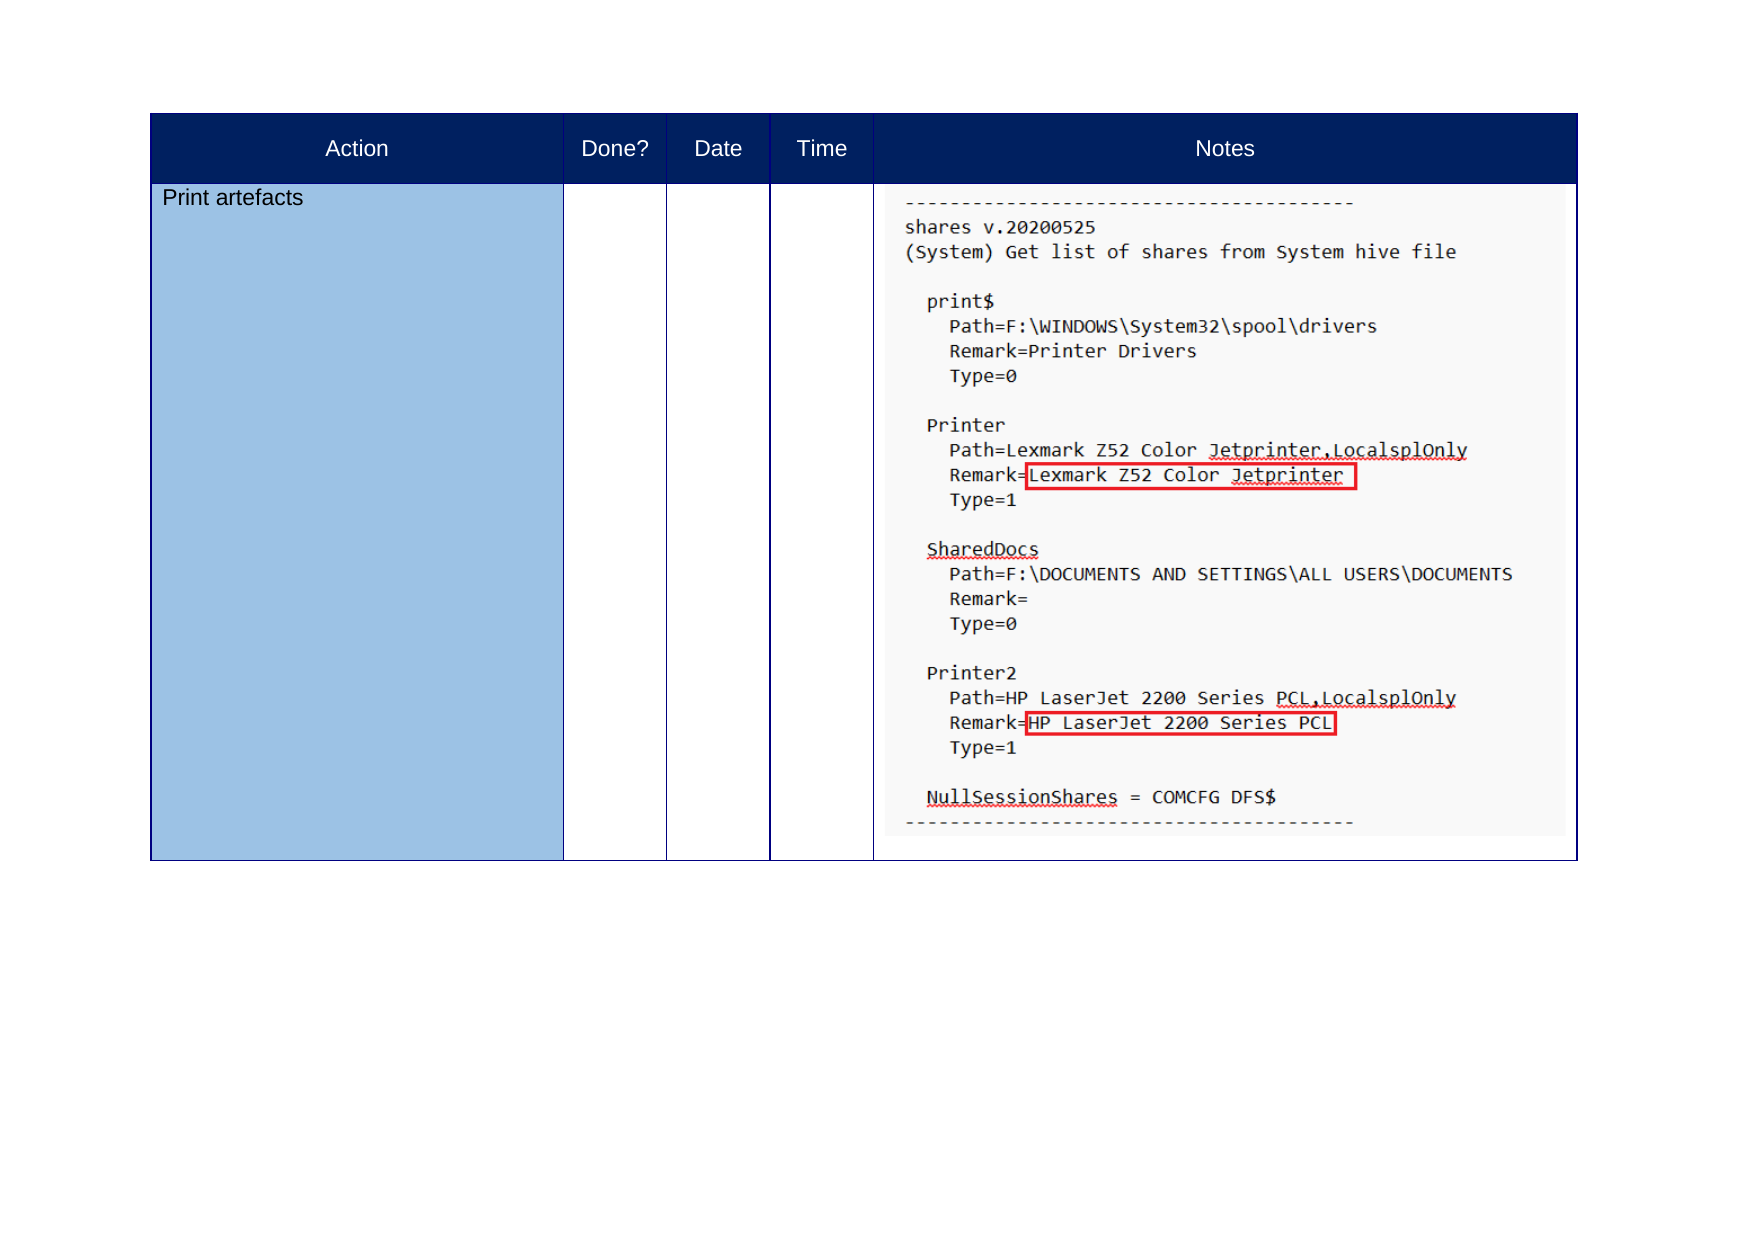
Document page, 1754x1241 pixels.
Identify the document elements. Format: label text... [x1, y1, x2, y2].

table_cell [564, 184, 666, 860]
table_header Done? [564, 114, 666, 183]
table_cell [874, 184, 1576, 860]
table_cell Print artefacts [152, 184, 563, 860]
table_header Time [771, 114, 873, 183]
table_header Date [667, 114, 769, 183]
table_header Action [152, 114, 563, 183]
table_header Notes [874, 114, 1576, 183]
table_cell [771, 184, 873, 860]
picture [884, 184, 1566, 836]
table_cell [667, 184, 769, 860]
